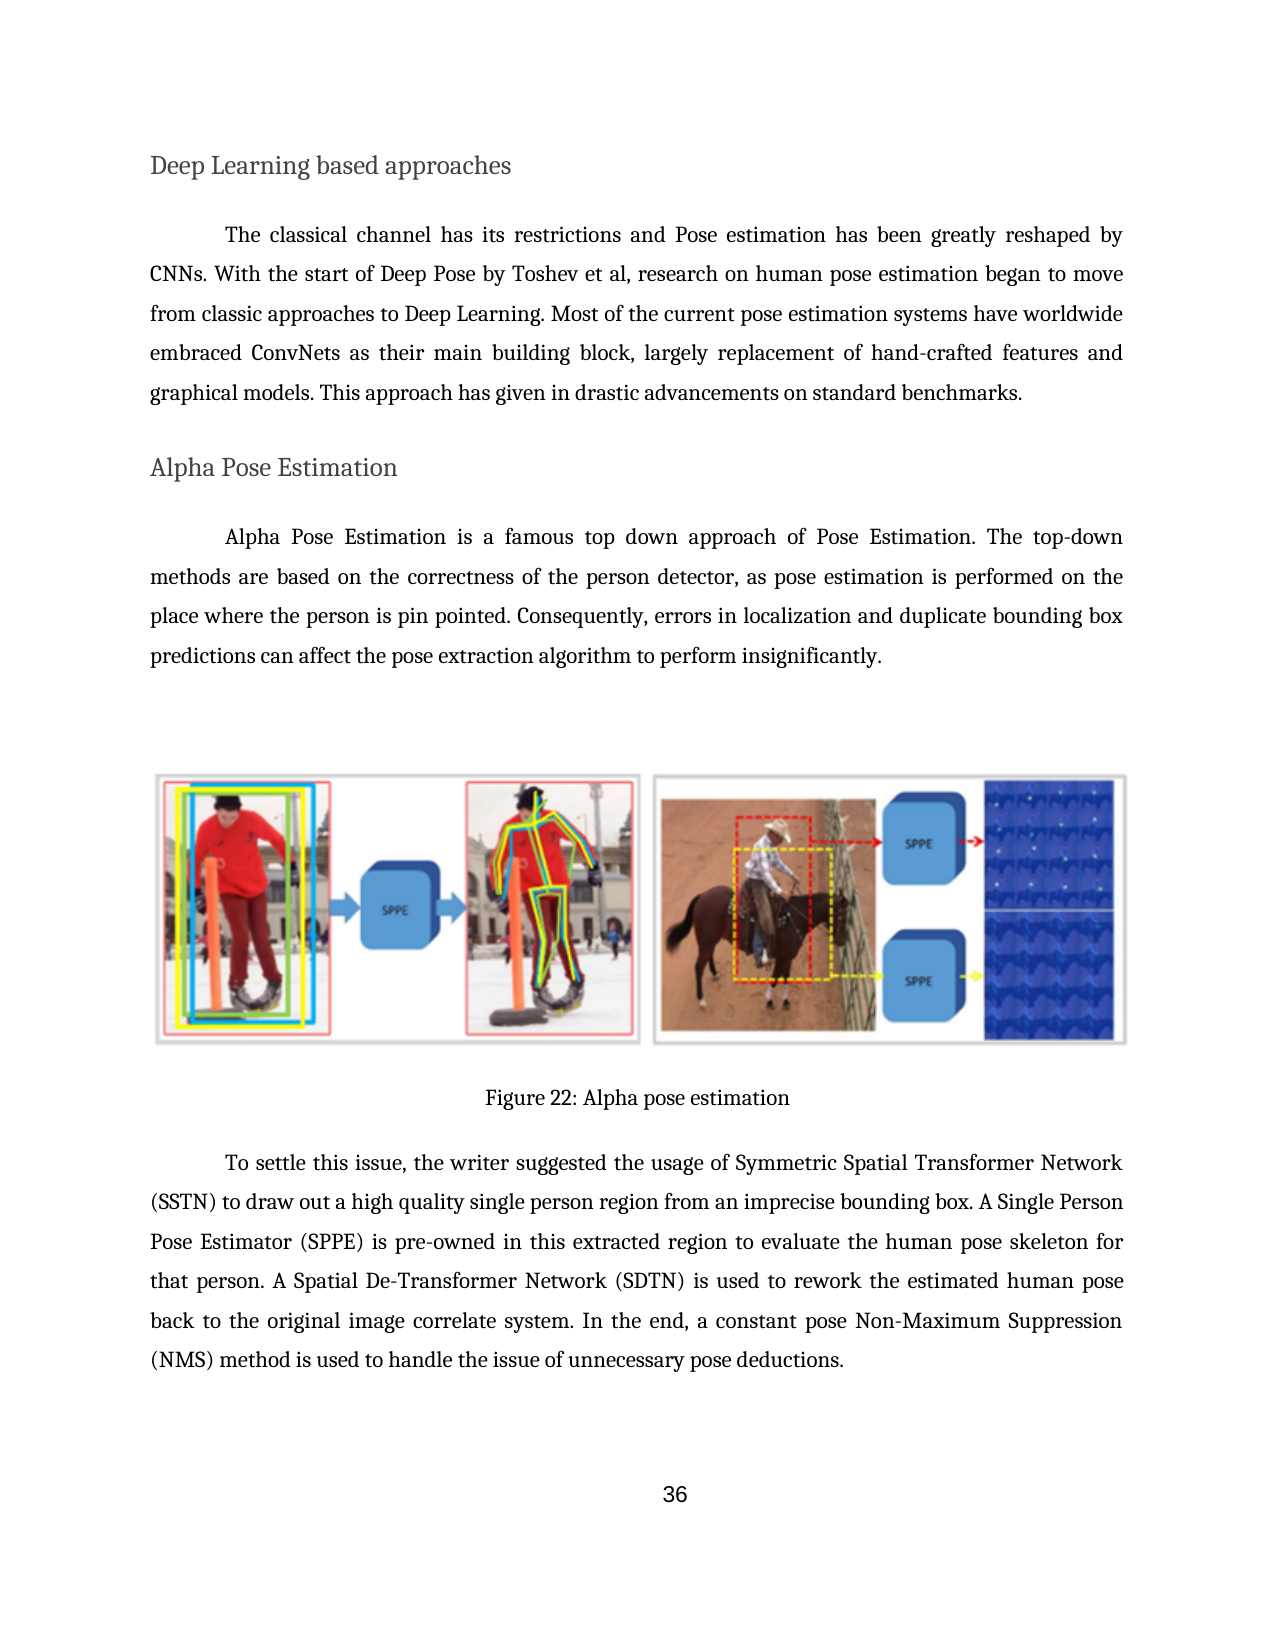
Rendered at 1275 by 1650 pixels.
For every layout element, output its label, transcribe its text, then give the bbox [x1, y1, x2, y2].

picture [150, 771, 1132, 1052]
text Alpha Pose Estimation is a famous top down approach of Pose Estimation. The top-down methods are based on the correctness of the person detector, as pose estimation is performed on the place where the person is pin pointed. Consequently, errors in localization and duplicate bounding box predictions can affect the pose extraction algorithm to perform insignificantly. [150, 524, 1125, 669]
text Figure 22: Alpha pose estimation [150, 1085, 1125, 1111]
subtitle Deep Learning based approaches [150, 150, 1125, 181]
text To settle this issue, the writer suggested the usage of Symmetric Spatial Transformer Network (SSTN) to draw out a high quality single person region from an imprecise bounding box. A Single Person Pose Estimator (SPPE) is pre-owned in this extracted region to evaluate the human pose skeleton for that person. A Spatial De-Transformer Network (SDTN) is used to rework the estimated human pose back to the original image correlate system. In the end, a constant pose Non-Maximum Suppression (NMS) method is used to handle the issue of unnecessary pose deductions. [150, 1149, 1125, 1373]
subtitle Alpha Pose Estimation [150, 452, 1125, 483]
text The classical channel has its restrictions and Pose estimation has been greatly reshaped by CNNs. With the start of Deep Pose by Toshev et al, research on human pose estimation began to move from classic approaches to Deep Learning. Most of the current pose estimation systems have worldwide embraced ConvNets as their main building block, largely replacement of hand-crafted features and graphical models. This approach has given in drastic advancements on standard benchmarks. [150, 222, 1125, 406]
